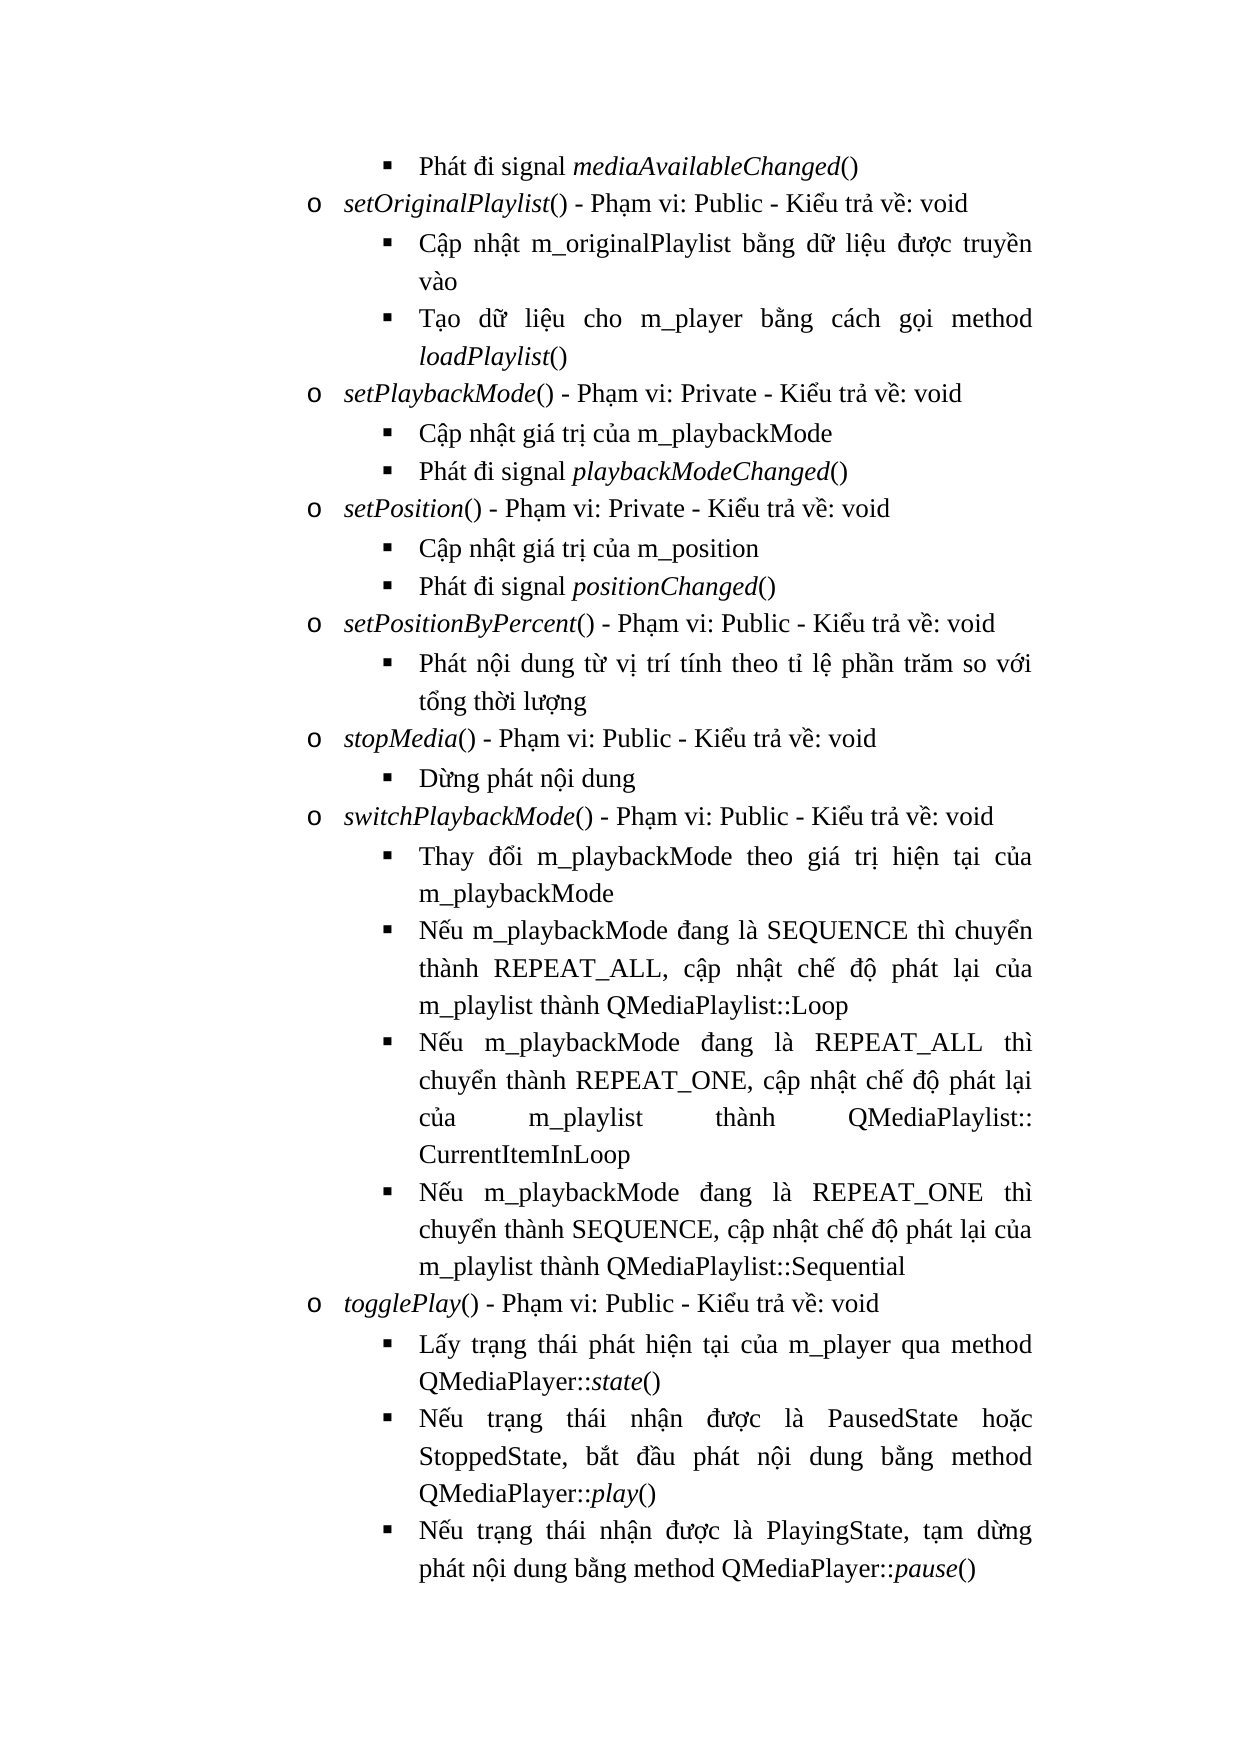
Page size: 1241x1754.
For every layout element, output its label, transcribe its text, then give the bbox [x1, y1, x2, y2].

list setPosition() - Phạm vi: Private - Kiểu trả về: void [306, 492, 1033, 526]
list Cập nhật giá trị của m_position [381, 532, 1033, 563]
list setOriginalPlaylist() - Phạm vi: Public - Kiểu trả về: void [306, 187, 1033, 221]
list switchPlaybackMode() - Phạm vi: Public - Kiểu trả về: void [306, 799, 1033, 833]
list Nếu m_playbackMode đang là SEQUENCE thì chuyển thành REPEAT_ALL, cập nhật chế độ phát lại của m_playlist thành QMediaPlaylist::Loop [381, 914, 1033, 1020]
list setPlaybackMode() - Phạm vi: Private - Kiểu trả về: void [306, 377, 1033, 410]
list Phát đi signal playbackModeChanged() [381, 454, 1033, 486]
list setPositionByPercent() - Phạm vi: Public - Kiểu trả về: void [306, 607, 1033, 641]
list Cập nhật giá trị của m_playbackMode [381, 417, 1033, 448]
list Phát nội dung từ vị trí tính theo tỉ lệ phần trăm so với tổng thời lượng [381, 647, 1033, 716]
list Nếu trạng thái nhận được là PausedState hoặc StoppedState, bắt đầu phát nội dung bằng method QMediaPlayer::play() [381, 1402, 1033, 1508]
list stopMedia() - Phạm vi: Public - Kiểu trả về: void [306, 722, 1033, 755]
list Cập nhật m_originalPlaylist bằng dữ liệu được truyền vào [381, 228, 1033, 296]
list togglePlay() - Phạm vi: Public - Kiểu trả về: void [306, 1288, 1033, 1321]
list Nếu m_playbackMode đang là REPEAT_ONE thì chuyển thành SEQUENCE, cập nhật chế độ phát lại của m_playlist thành QMediaPlaylist::Sequential [381, 1176, 1033, 1281]
list Nếu trạng thái nhận được là PlayingState, tạm dừng phát nội dung bằng method QMediaPlayer::pause() [381, 1514, 1033, 1583]
list Lấy trạng thái phát hiện tại của m_player qua method QMediaPlayer::state() [381, 1328, 1033, 1396]
list Tạo dữ liệu cho m_player bằng cách gọi method loadPlaylist() [381, 302, 1033, 371]
list Nếu m_playbackMode đang là REPEAT_ALL thì chuyển thành REPEAT_ONE, cập nhật chế độ phát lại của m_playlist thành QMediaPlaylist:: CurrentItemInLoop [381, 1026, 1033, 1169]
list Phát đi signal mediaAvailableChanged() [381, 150, 1033, 181]
list Dừng phát nội dung [381, 762, 1033, 793]
list Thay đổi m_playbackMode theo giá trị hiện tại của m_playbackMode [381, 840, 1033, 908]
list Phát đi signal positionChanged() [381, 570, 1033, 601]
